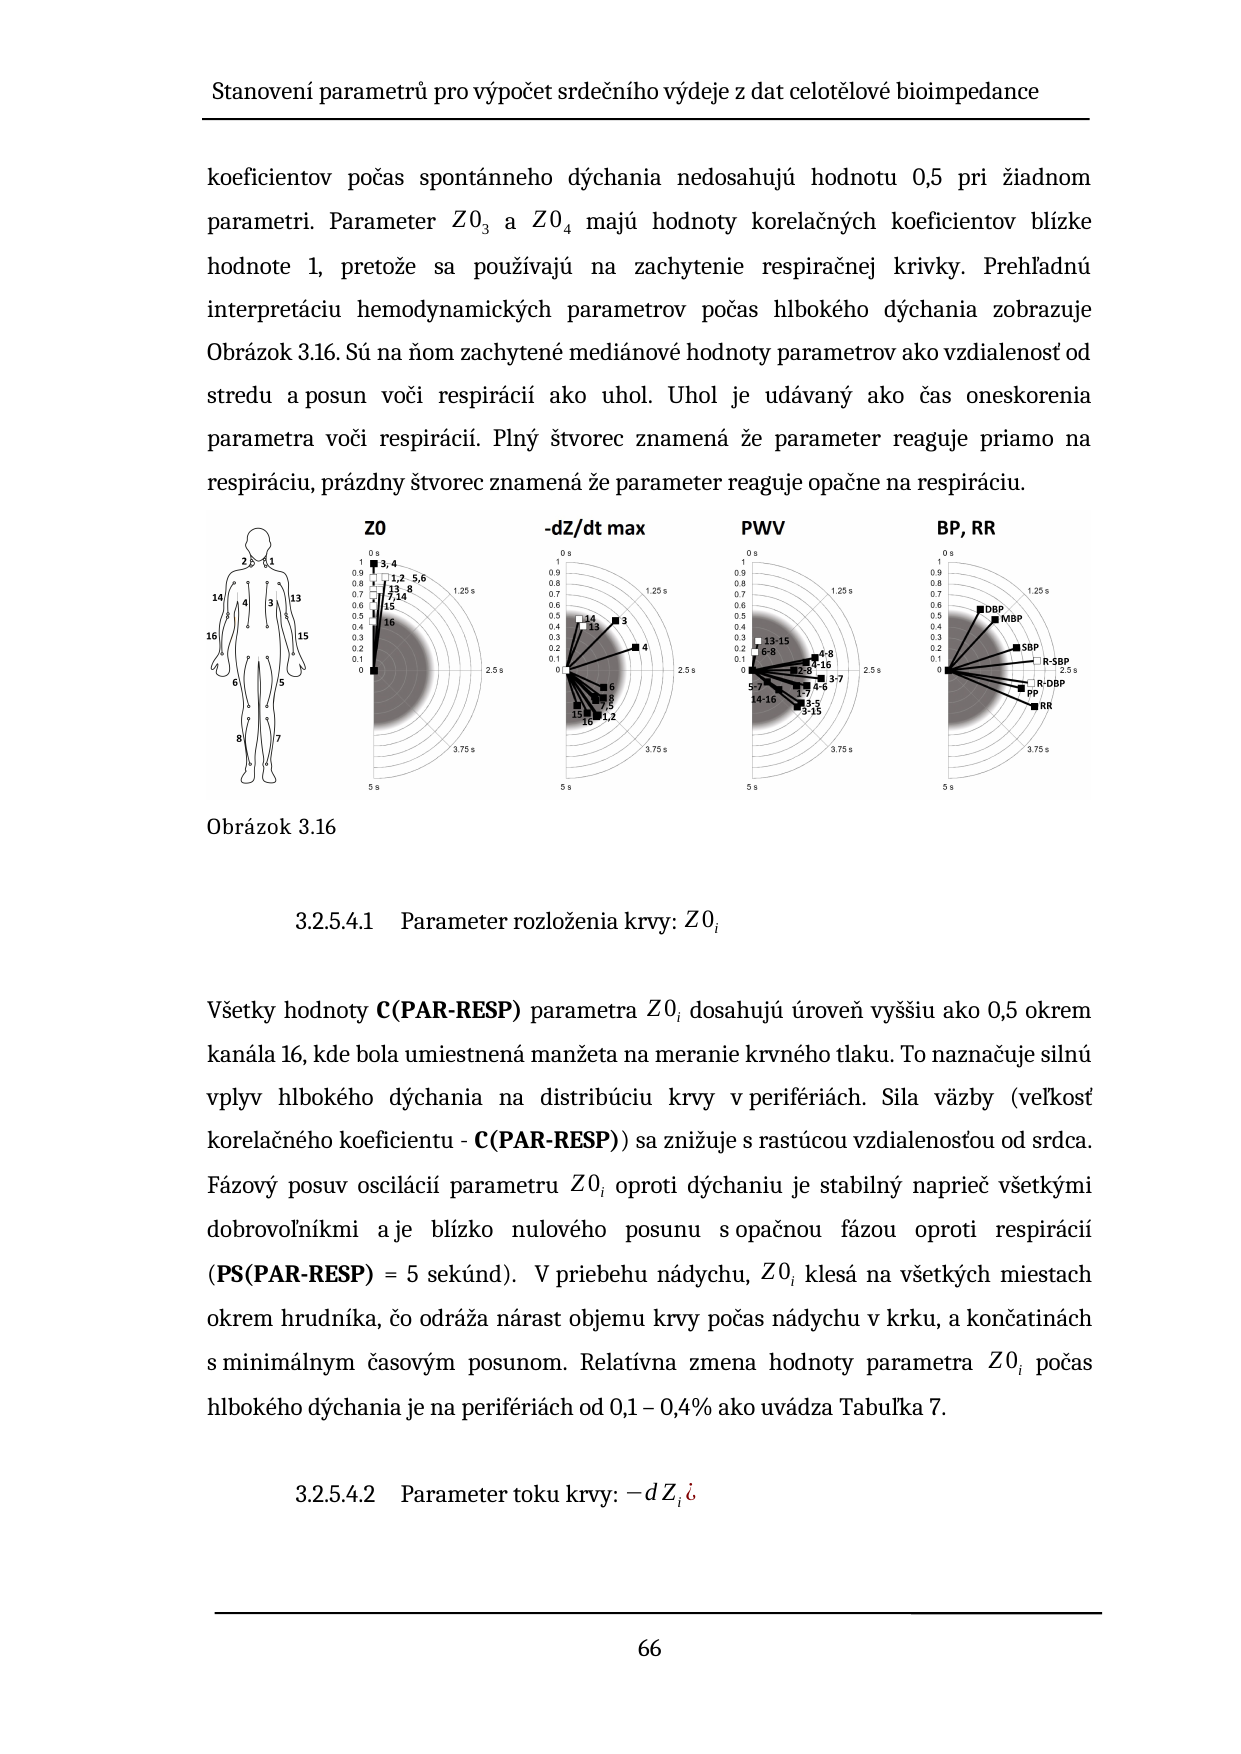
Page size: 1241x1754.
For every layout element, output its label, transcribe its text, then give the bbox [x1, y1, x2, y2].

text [207, 163, 1092, 496]
picture [206, 510, 1091, 800]
subtitle Parameter toku krvy: [295, 1479, 1092, 1510]
text Všetky hodnoty C(PAR-RESP) parametra dosahujú úroveň vyššiu ako 0,5 okrem kanála 16, kde bola umiestnená manžeta na meranie krvného tlaku. To naznačuje silnú vplyv hlbokého dýchania na distribúciu krvy v perifériách. Sila väzby (veľkosť korelačného koeficientu - C(PAR-RESP)) sa znižuje s rastúcou vzdialenosťou od srdca. Fázový posuv oscilácií parametru oproti dýchaniu je stabilný naprieč všetkými dobrovoľníkmi a je blízko nulového posunu s opačnou fázou oproti respirácií (PS(PAR-RESP) = 5 sekúnd). V priebehu nádychu, klesá na všetkých miestach okrem hrudníka, čo odráža nárast objemu krvy počas nádychu v krku, a končatinách s minimálnym časovým posunom. Relatívna zmena hodnoty parametra počas hlbokého dýchania je na perifériách od 0,1 – 0,4% ako uvádza Tabuľka 7. [207, 994, 1092, 1422]
subtitle Parameter rozloženia krvy: [295, 905, 1092, 937]
